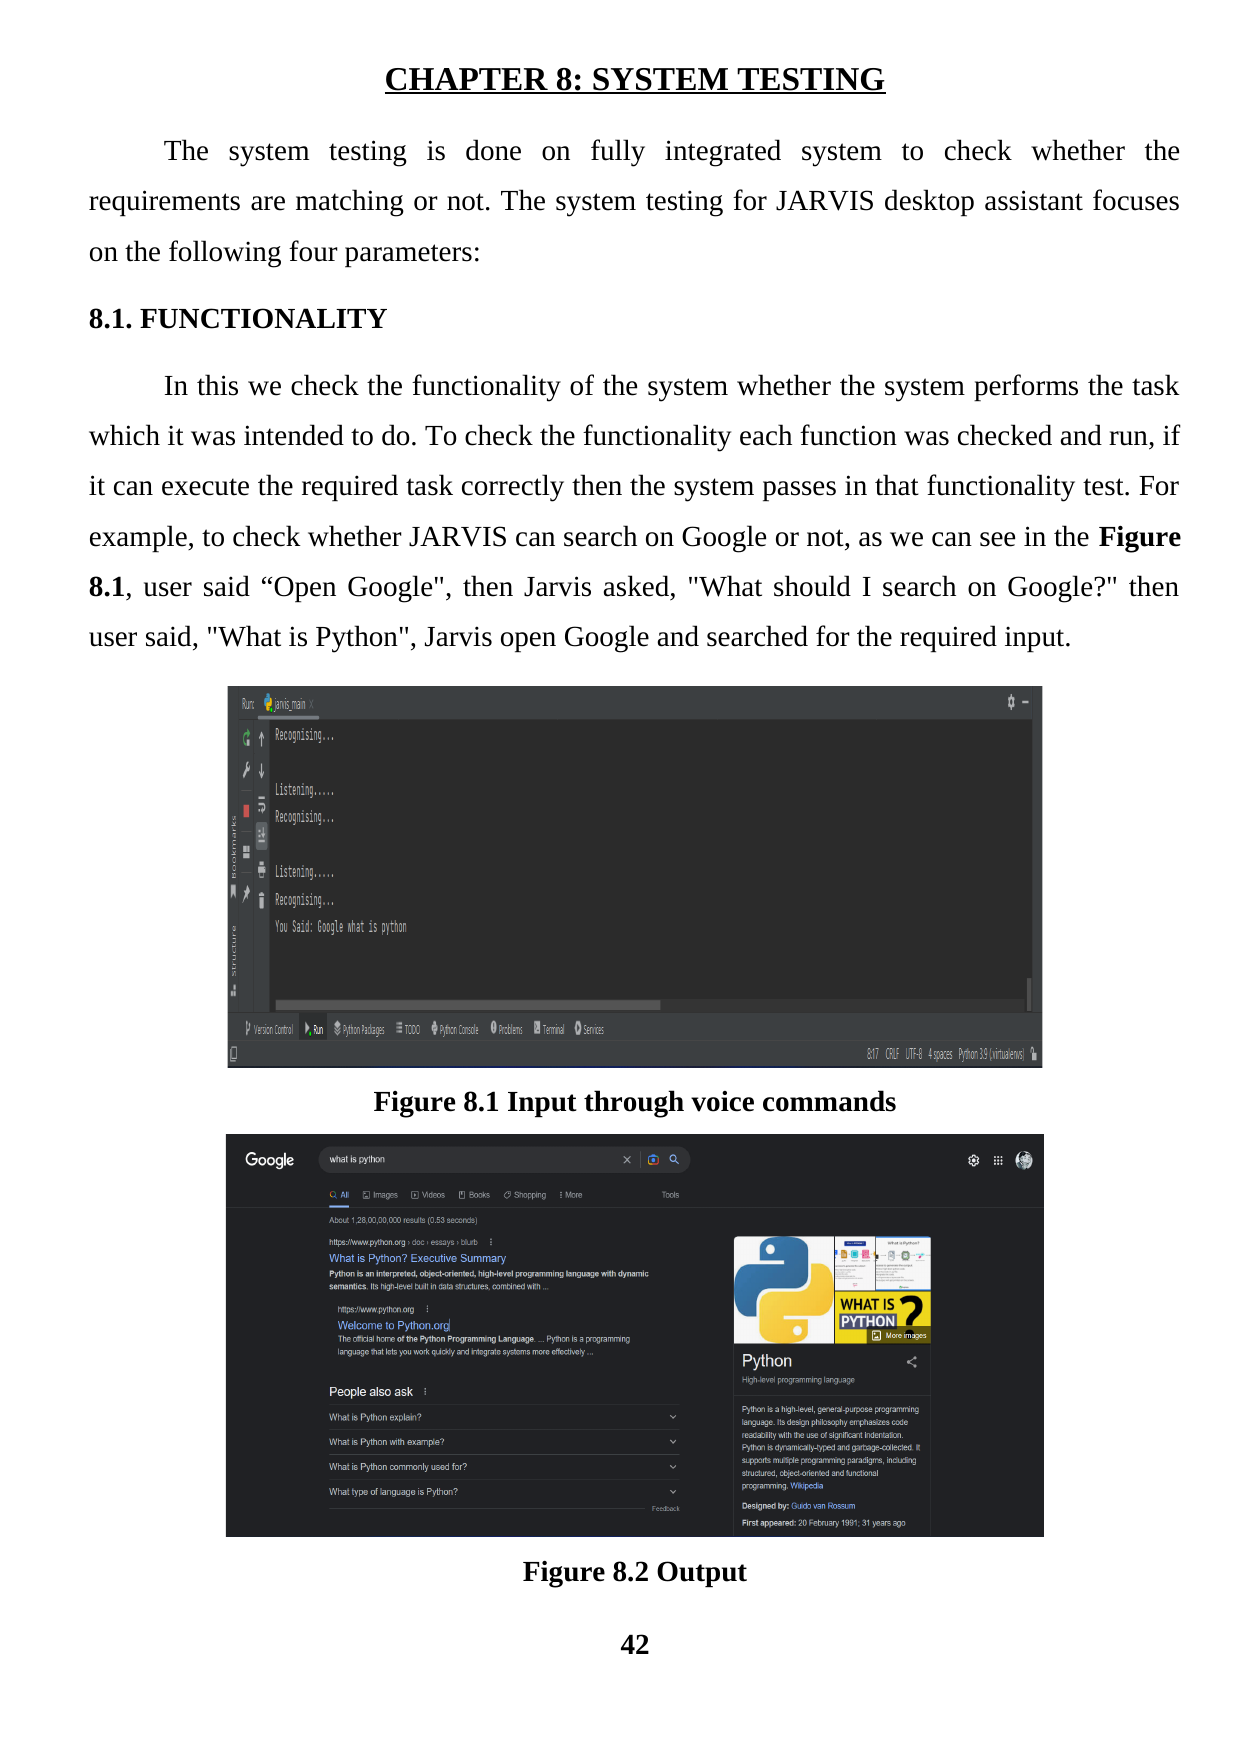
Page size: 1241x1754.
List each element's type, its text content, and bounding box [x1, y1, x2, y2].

text The system testing is done on fully integrated system to check whether the requirements are matching or not. The system testing for JARVIS desktop assistant focuses on the following four parameters: [89, 133, 1181, 267]
text Figure 8.1 Input through voice commands [89, 1084, 1181, 1118]
text 8.1. FUNCTIONALITY [89, 301, 1181, 334]
text Figure 8.2 Output [89, 1554, 1181, 1587]
text In this we check the functionality of the system whether the system performs the task which it was intended to do. To check the functionality each function was checked and run, if it can execute the required task correctly then the system passes in that functionality test. For example, to check whether JARVIS can search on Google or not, as we can see in the Figure 8.1, user said “Open Google", then Jarvis asked, "What should I search on Google?" then user said, "What is Python", Jarvis open Google and searched for the required input. [89, 368, 1181, 653]
picture [225, 1134, 1044, 1537]
text CHAPTER 8: SYSTEM TESTING [89, 59, 1181, 97]
picture [227, 686, 1043, 1068]
